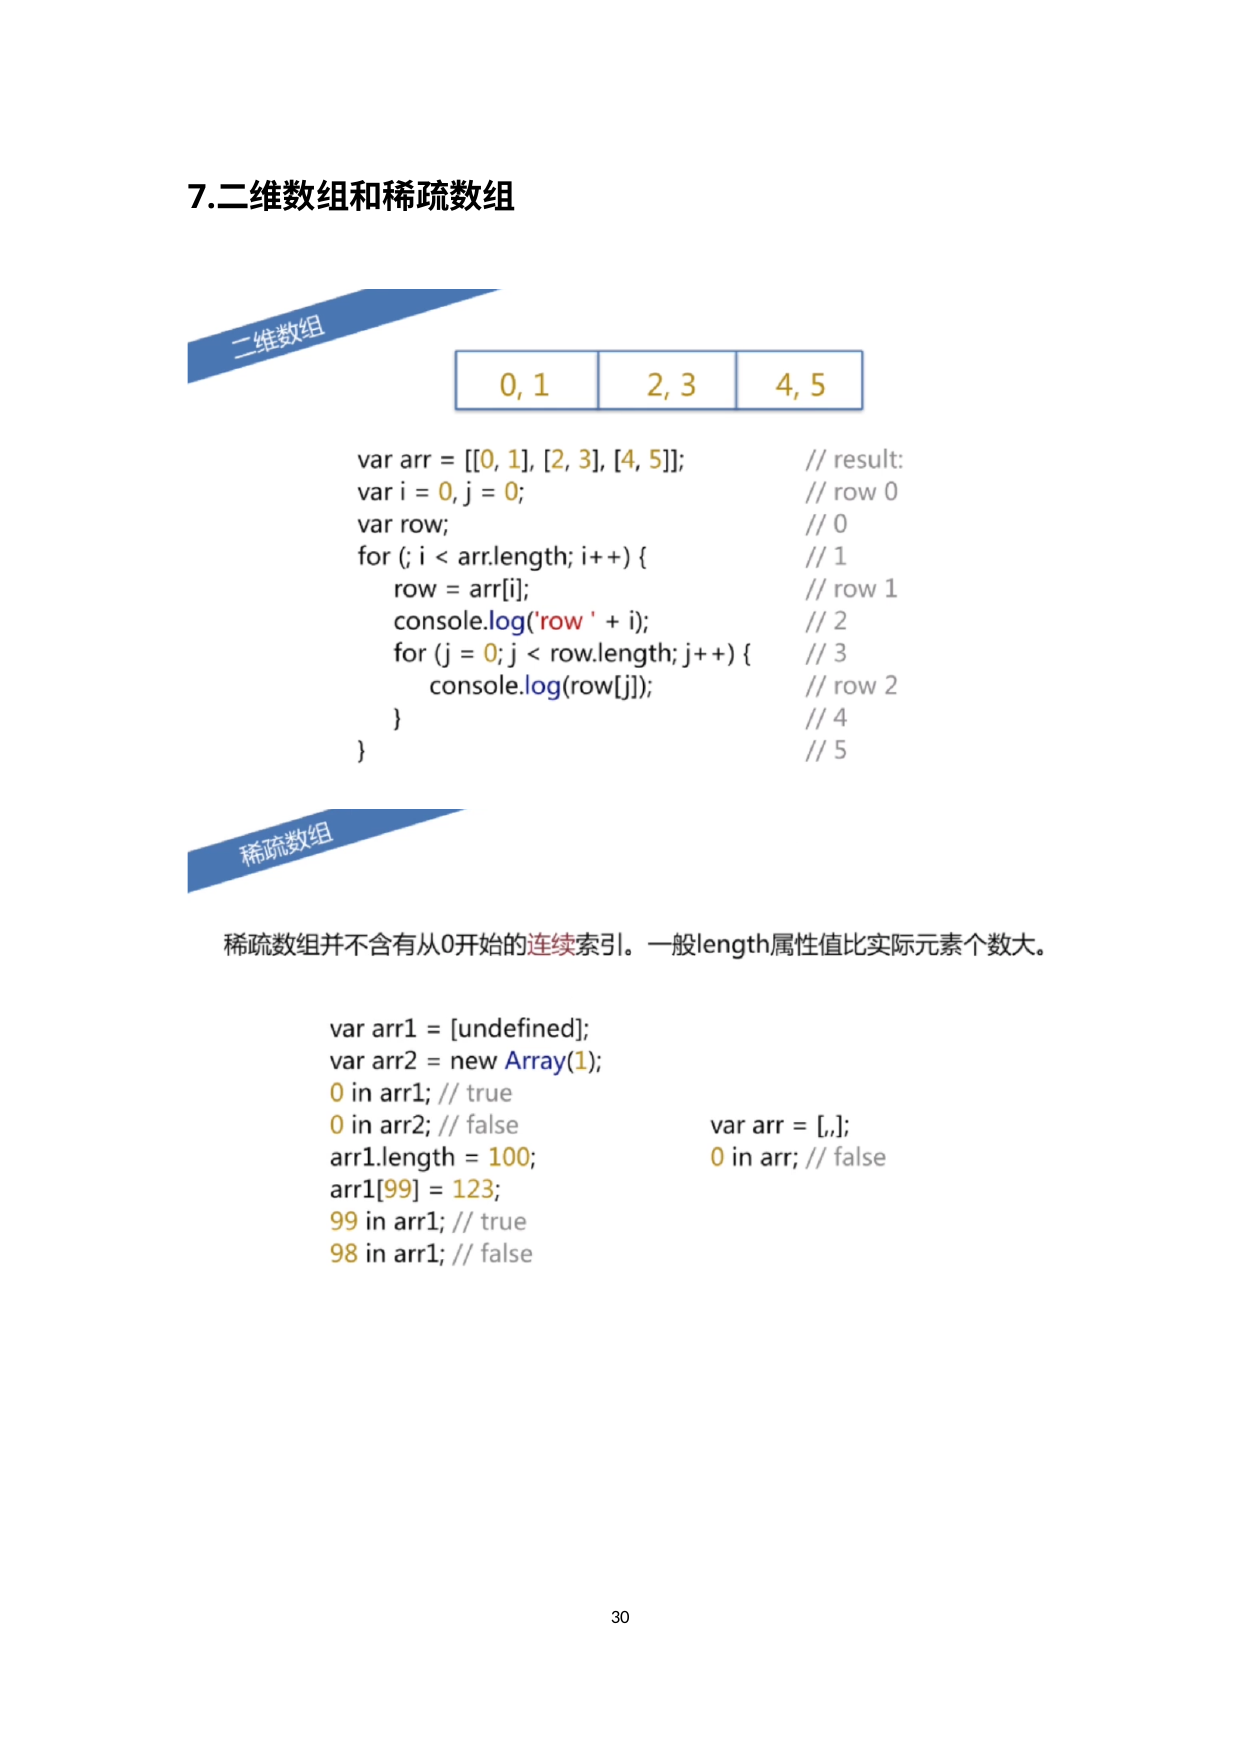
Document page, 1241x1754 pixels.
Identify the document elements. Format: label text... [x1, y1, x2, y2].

picture [187, 809, 1053, 1273]
subtitle 7.二维数组和稀疏数组 [187, 162, 1053, 227]
picture [187, 289, 1053, 779]
